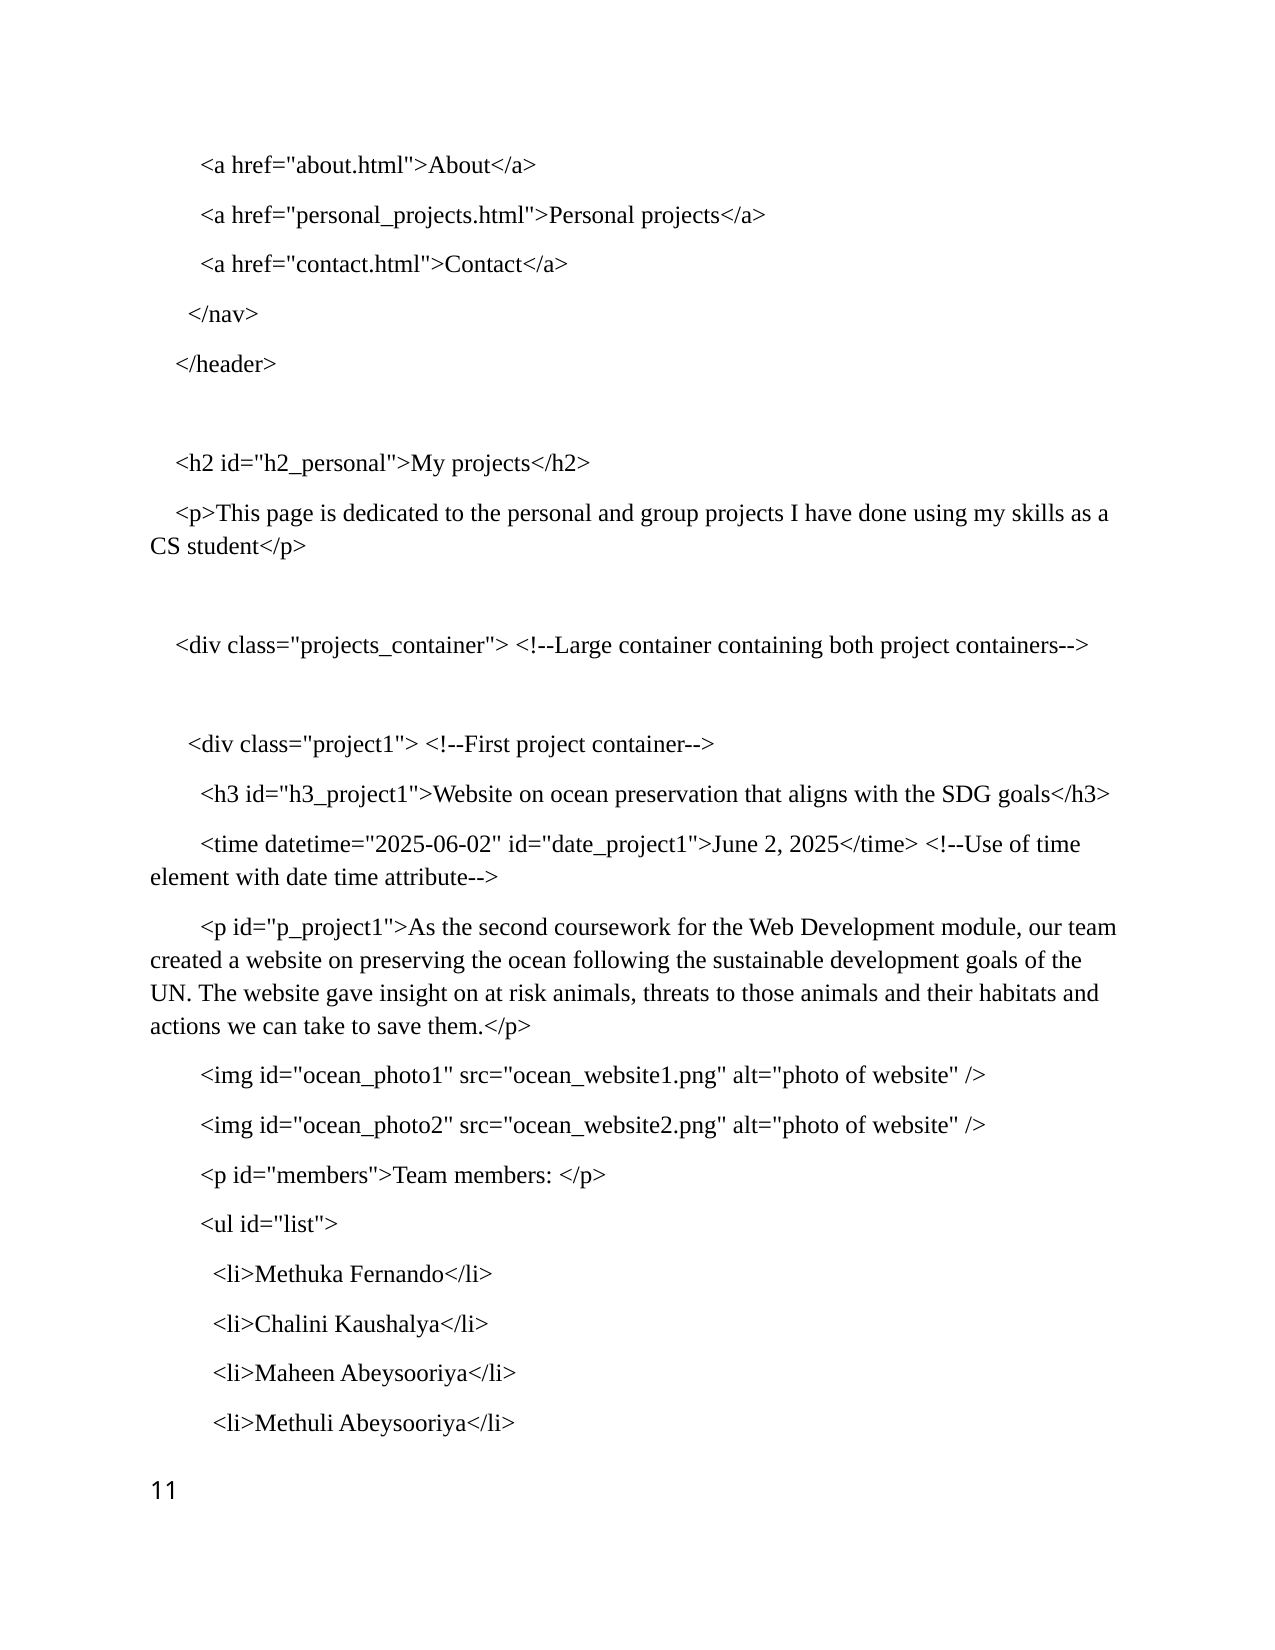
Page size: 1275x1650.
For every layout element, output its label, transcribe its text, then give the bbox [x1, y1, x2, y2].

text <h3 id="h3_project1">Website on ocean preservation that aligns with the SDG goals</h3> [150, 779, 1125, 808]
text <li>Methuli Abeysooriya</li> [150, 1408, 1125, 1437]
text <li>Maheen Abeysooriya</li> [150, 1358, 1125, 1387]
text <a href="personal_projects.html">Personal projects</a> [150, 200, 1125, 228]
text <ul id="list"> [150, 1209, 1125, 1238]
text <p id="p_project1">As the second coursework for the Web Development module, our team created a website on preserving the ocean following the sustainable development goals of the UN. The website gave insight on at risk animals, threats to those animals and their habitats and actions we can take to save them.</p> [150, 912, 1125, 1039]
text <div class="projects_container"> <!--Large container containing both project containers--> [150, 630, 1125, 659]
text <h2 id="h2_personal">My projects</h2> [150, 448, 1125, 477]
text <div class="project1"> <!--First project container--> [150, 729, 1125, 758]
text <img id="ocean_photo1" src="ocean_website1.png" alt="photo of website" /> [150, 1060, 1125, 1089]
text </nav> [150, 299, 1125, 328]
text <img id="ocean_photo2" src="ocean_website2.png" alt="photo of website" /> [150, 1110, 1125, 1139]
text <time datetime="2025-06-02" id="date_project1">June 2, 2025</time> <!--Use of time element with date time attribute--> [150, 829, 1125, 891]
text <a href="about.html">About</a> [150, 150, 1125, 179]
text <a href="contact.html">Contact</a> [150, 249, 1125, 278]
text <li>Chalini Kaushalya</li> [150, 1309, 1125, 1338]
text <p id="members">Team members: </p> [150, 1160, 1125, 1188]
text <p>This page is dedicated to the personal and group projects I have done using my skills as a CS student</p> [150, 498, 1125, 559]
text </header> [150, 349, 1125, 377]
text <li>Methuka Fernando</li> [150, 1259, 1125, 1288]
